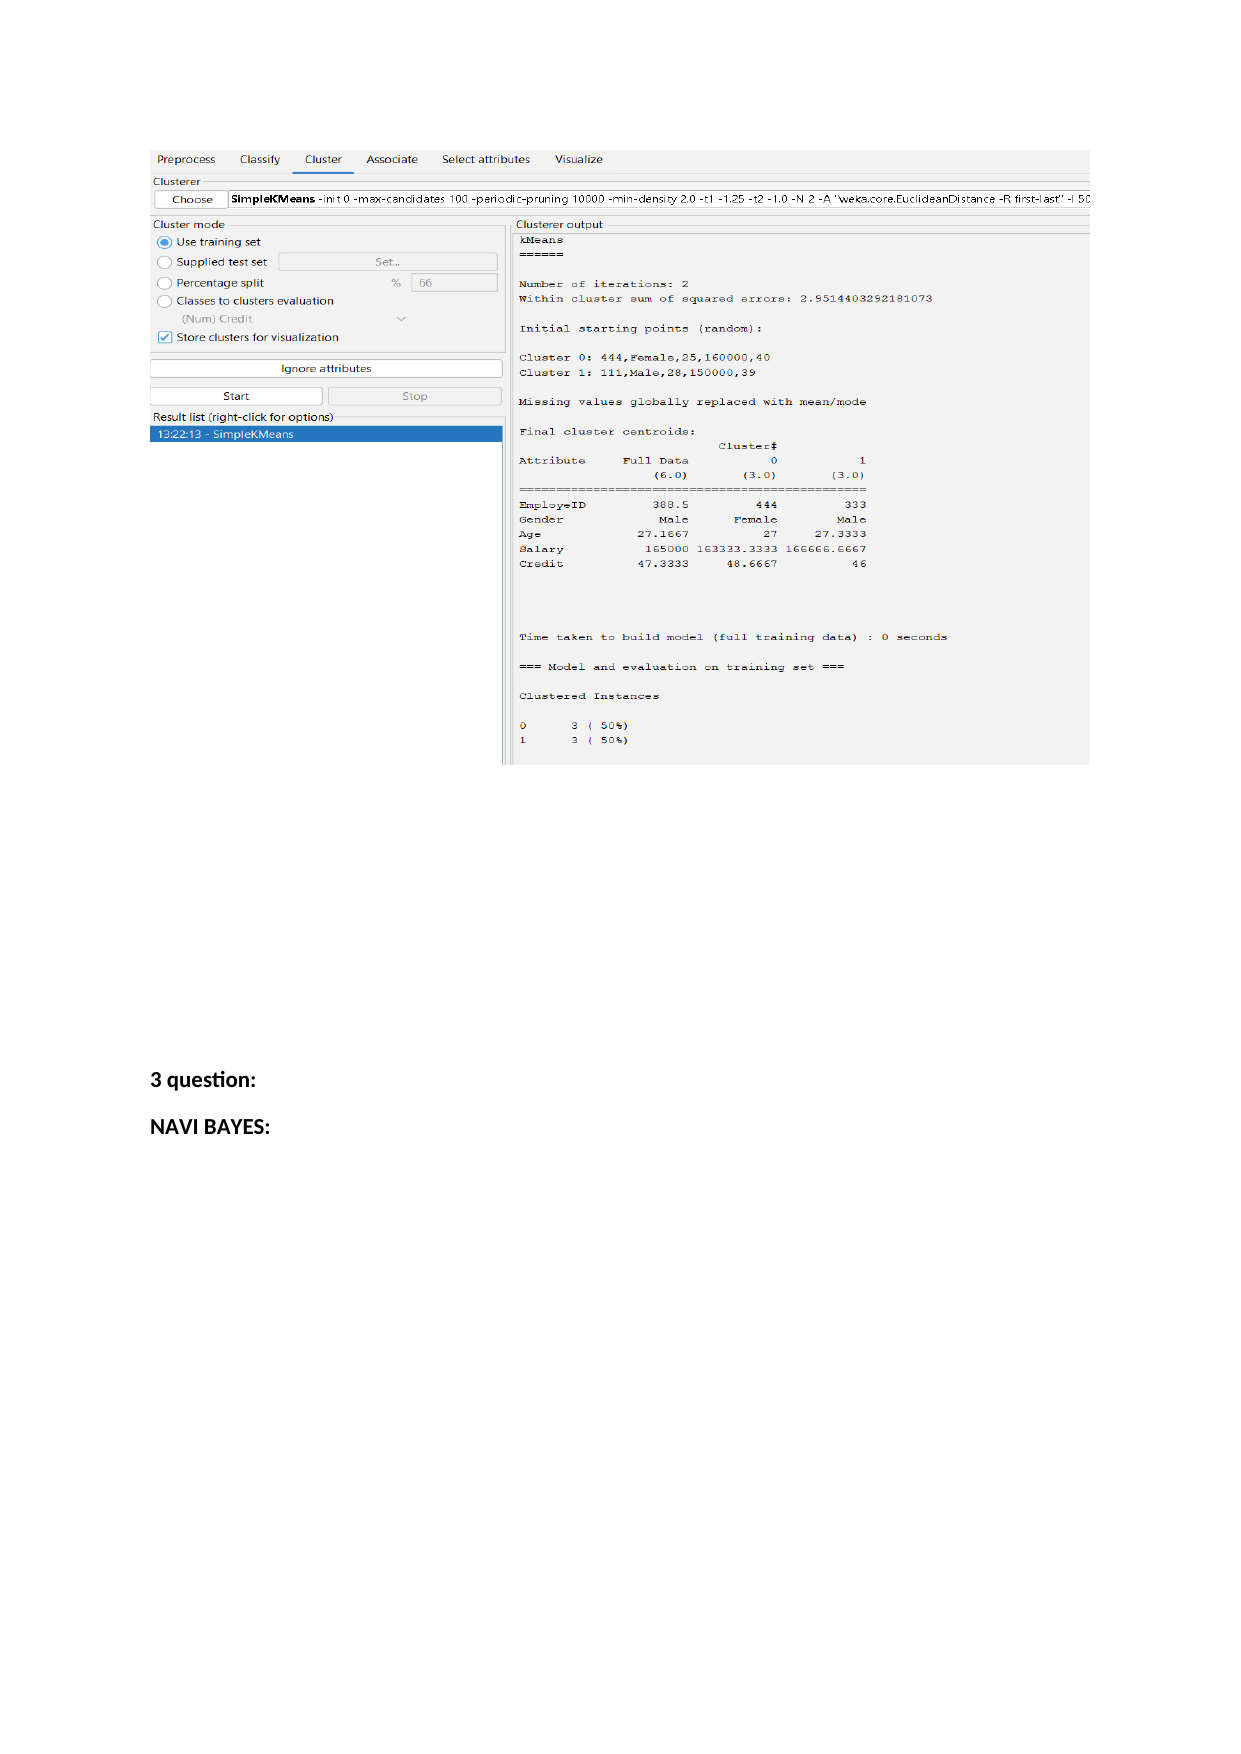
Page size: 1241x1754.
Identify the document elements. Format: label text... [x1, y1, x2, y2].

text 3 question: [150, 1065, 1090, 1093]
picture [150, 150, 1090, 765]
text NAVI BAYES: [150, 1112, 1090, 1140]
